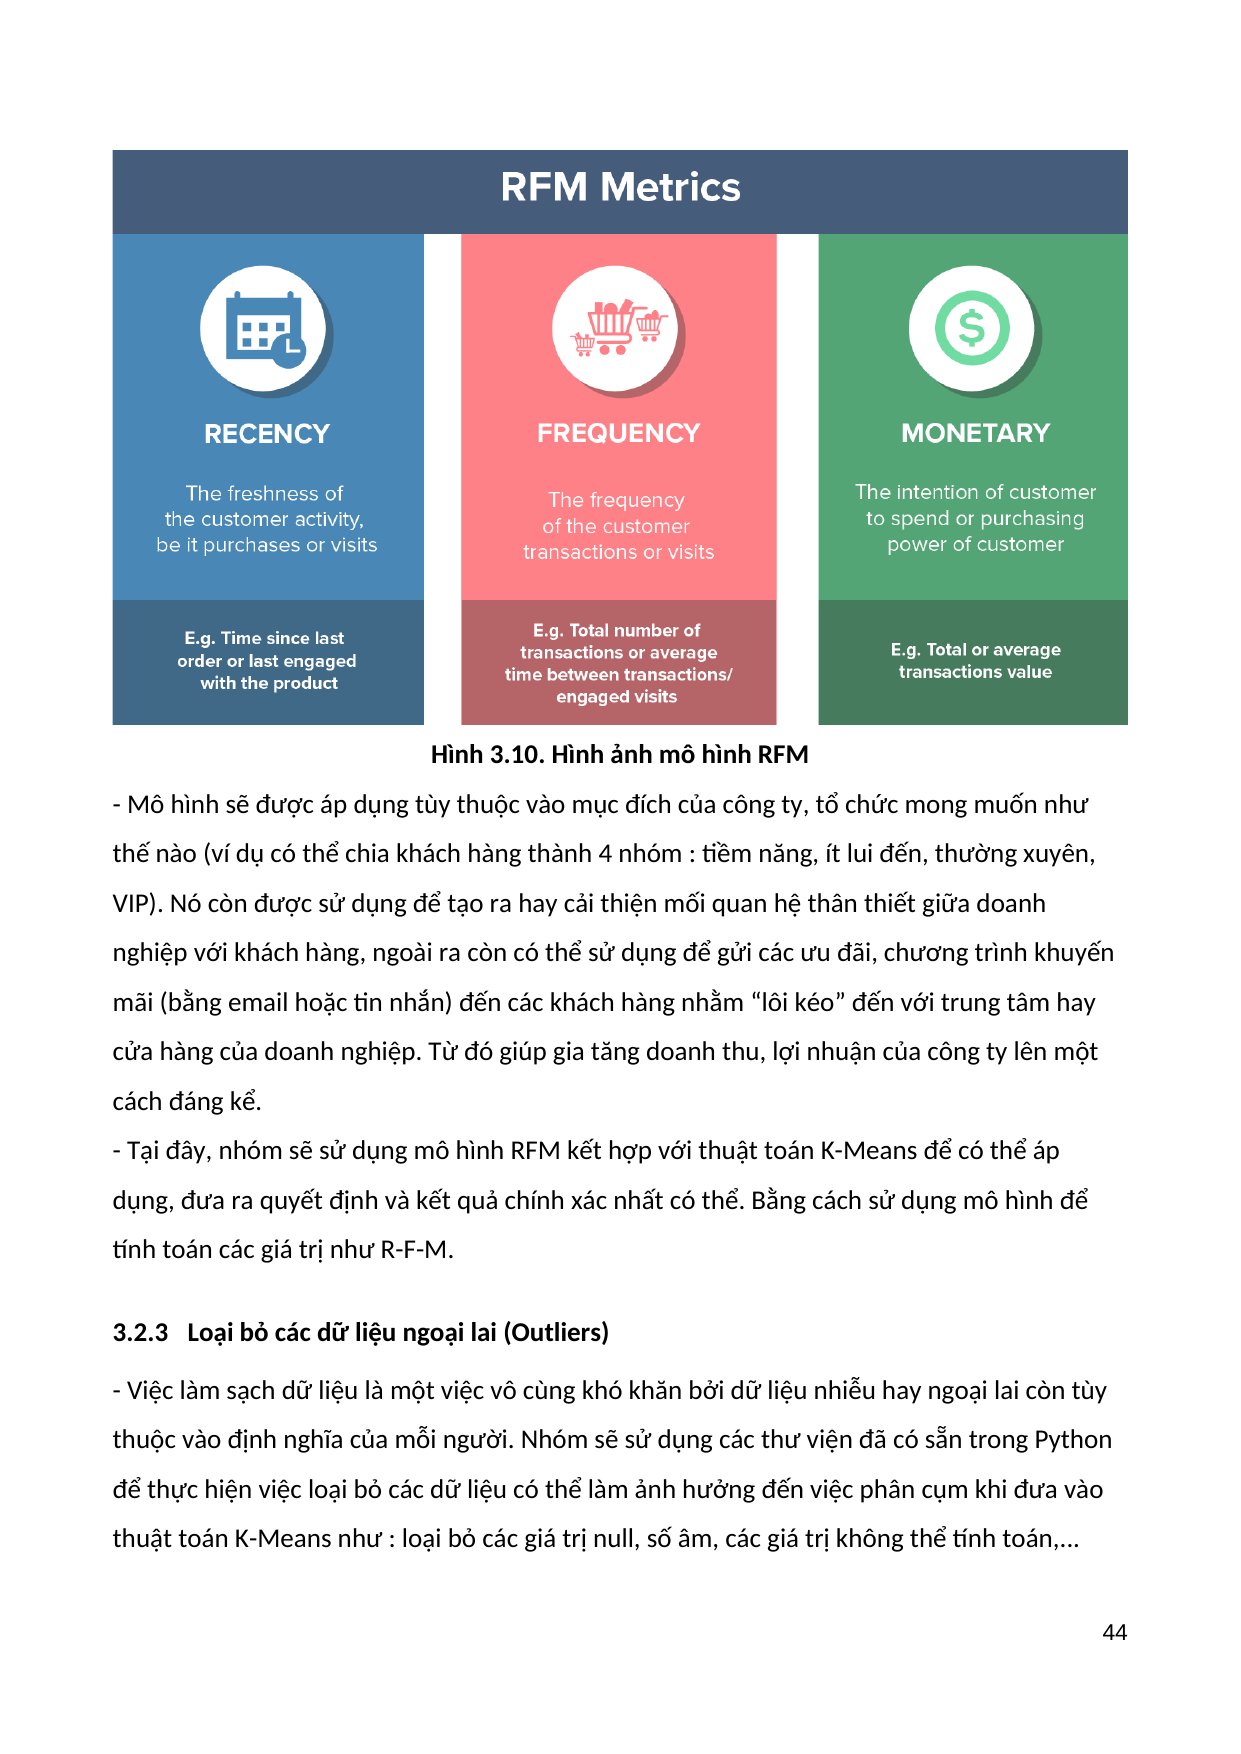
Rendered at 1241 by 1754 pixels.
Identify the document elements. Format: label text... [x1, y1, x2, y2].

picture [112, 150, 1128, 725]
text Hình 3.10. Hình ảnh mô hình RFM [112, 738, 1128, 771]
text - Việc làm sạch dữ liệu là một việc vô cùng khó khăn bởi dữ liệu nhiễu hay ngoại lai còn tùy thuộc vào định nghĩa của mỗi người. Nhóm sẽ sử dụng các thư viện đã có sẵn trong Python để thực hiện việc loại bỏ các dữ liệu có thể làm ảnh hưởng đến việc phân cụm khi đưa vào thuật toán K-Means như : loại bỏ các giá trị null, số âm, các giá trị không thể tính toán,... [112, 1373, 1128, 1554]
text - Mô hình sẽ được áp dụng tùy thuộc vào mục đích của công ty, tổ chức mong muốn như thế nào (ví dụ có thể chia khách hàng thành 4 nhóm : tiềm năng, ít lui đến, thường xuyên, VIP). Nó còn được sử dụng để tạo ra hay cải thiện mối quan hệ thân thiết giữa doanh nghiệp với khách hàng, ngoài ra còn có thể sử dụng để gửi các ưu đãi, chương trình khuyến mãi (bằng email hoặc tin nhắn) đến các khách hàng nhằm “lôi kéo” đến với trung tâm hay cửa hàng của doanh nghiệp. Từ đó giúp gia tăng doanh thu, lợi nhuận của công ty lên một cách đáng kể. [112, 787, 1128, 1117]
subtitle 3.2.3 Loại bỏ các dữ liệu ngoại lai (Outliers) [112, 1315, 1128, 1348]
text - Tại đây, nhóm sẽ sử dụng mô hình RFM kết hợp với thuật toán K-Means để có thể áp dụng, đưa ra quyết định và kết quả chính xác nhất có thể. Bằng cách sử dụng mô hình để tính toán các giá trị như R-F-M. [112, 1133, 1128, 1265]
